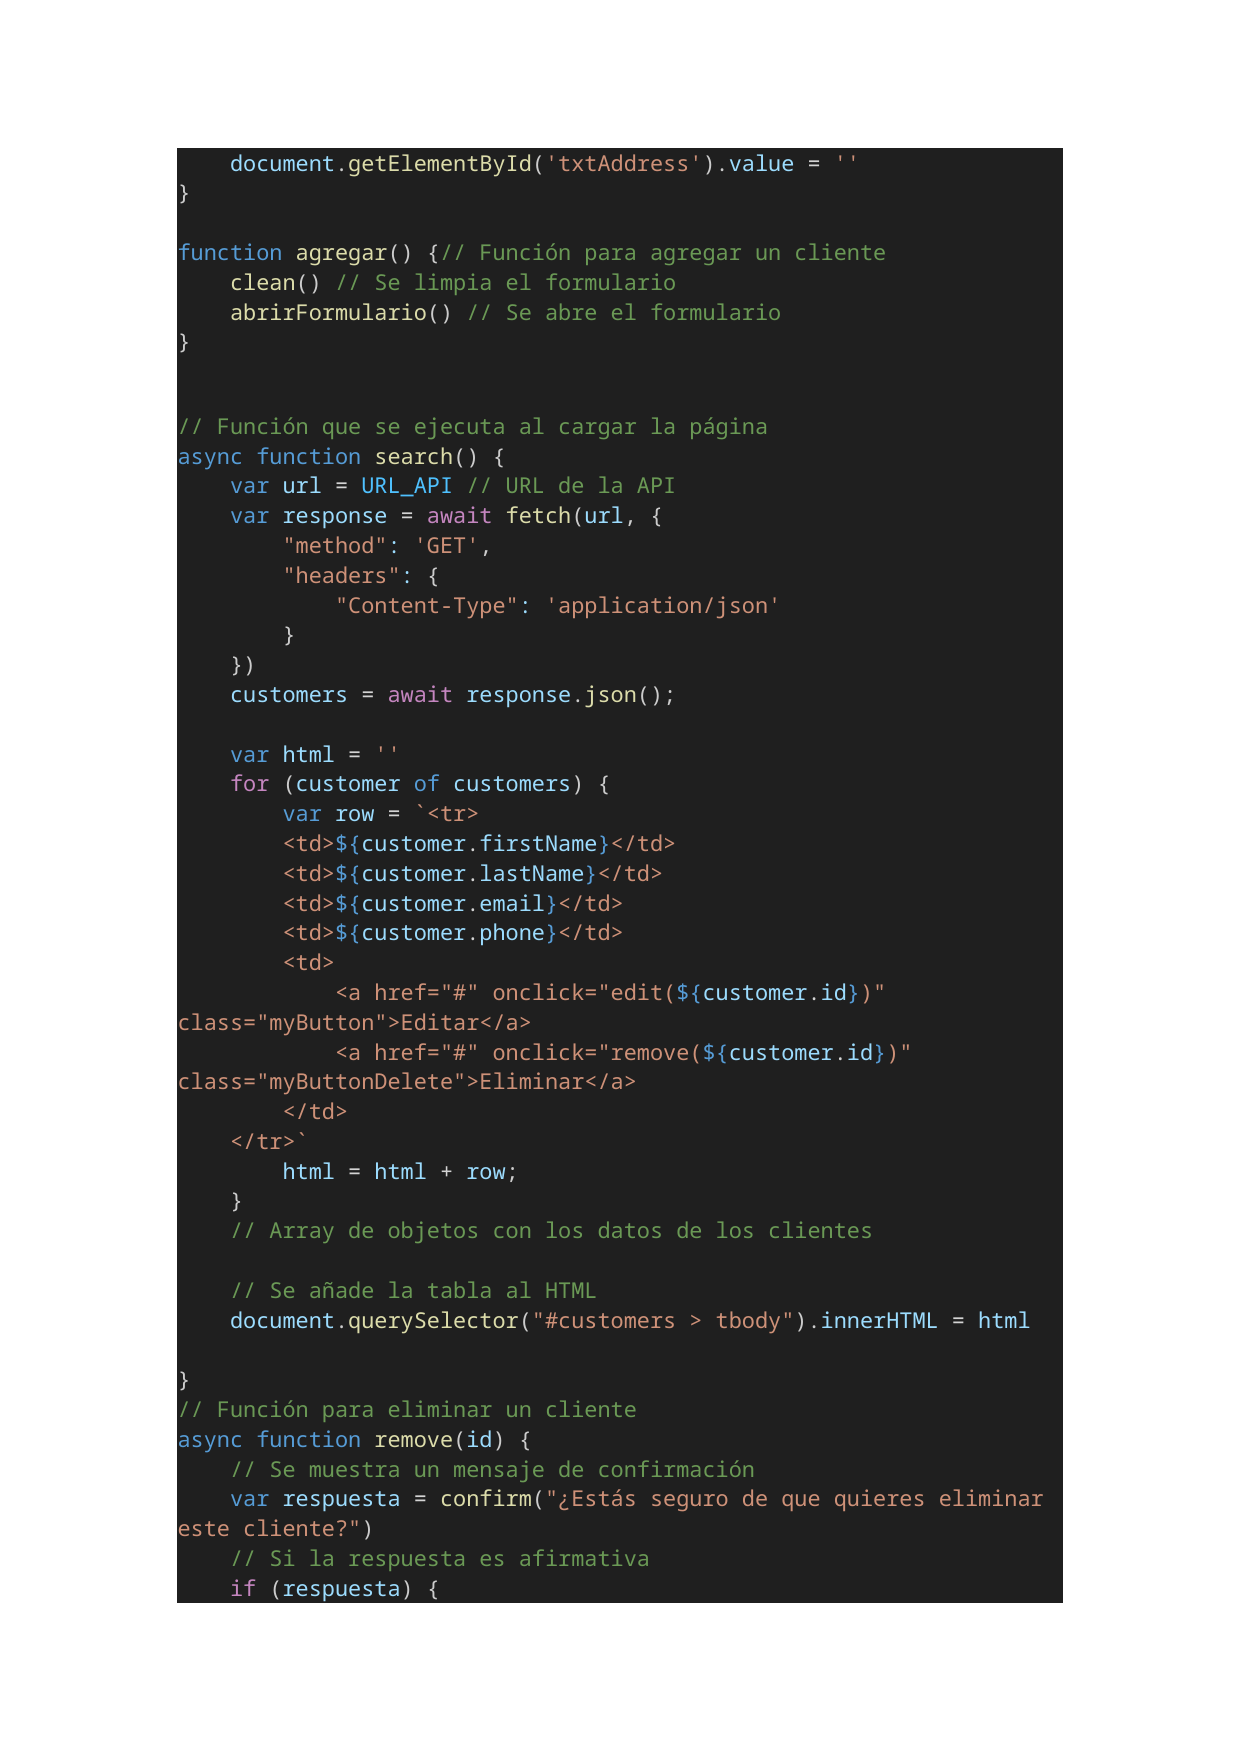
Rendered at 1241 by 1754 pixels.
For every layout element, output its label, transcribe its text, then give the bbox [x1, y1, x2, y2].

text // Función para eliminar un cliente [177, 1394, 1063, 1424]
text var respuesta = confirm("¿Estás seguro de que quieres eliminar este cliente?") [177, 1483, 1063, 1543]
text <td>${customer.email}</td> [177, 888, 1063, 917]
text "headers": { [177, 560, 1063, 590]
text <td>${customer.lastName}</td> [177, 858, 1063, 888]
text // Se añade la tabla al HTML [177, 1275, 1063, 1305]
text // Si la respuesta es afirmativa [177, 1543, 1063, 1573]
text document.getElementById('txtAddress').value = '' [177, 148, 1063, 177]
text <td>${customer.firstName}</td> [177, 828, 1063, 858]
text // Array de objetos con los datos de los clientes [177, 1215, 1063, 1245]
text html = html + row; [177, 1156, 1063, 1186]
text } [177, 1364, 1063, 1394]
text async function search() { [177, 441, 1063, 471]
text <td>${customer.phone}</td> [177, 917, 1063, 947]
text function agregar() {// Función para agregar un cliente [177, 237, 1063, 267]
text } [177, 177, 1063, 207]
text // Se muestra un mensaje de confirmación [177, 1454, 1063, 1483]
text abrirFormulario() // Se abre el formulario [177, 297, 1063, 326]
text var response = await fetch(url, { [177, 500, 1063, 530]
text "Content-Type": 'application/json' [177, 590, 1063, 619]
text var url = URL_API // URL de la API [177, 471, 1063, 500]
text </td> [177, 1096, 1063, 1126]
text } [177, 619, 1063, 649]
text <a href="#" onclick="remove(${customer.id})" class="myButtonDelete">Eliminar</a> [177, 1037, 1063, 1096]
text customers = await response.json(); [177, 679, 1063, 709]
text clean() // Se limpia el formulario [177, 267, 1063, 297]
text <a href="#" onclick="edit(${customer.id})" class="myButton">Editar</a> [177, 977, 1063, 1037]
text for (customer of customers) { [177, 768, 1063, 798]
text } [177, 1186, 1063, 1215]
text document.querySelector("#customers > tbody").innerHTML = html [177, 1305, 1063, 1334]
text </tr>` [177, 1126, 1063, 1156]
text }) [177, 649, 1063, 679]
text // Función que se ejecuta al cargar la página [177, 411, 1063, 441]
text async function remove(id) { [177, 1424, 1063, 1454]
text var html = '' [177, 739, 1063, 768]
text if (respuesta) { [177, 1573, 1063, 1603]
text <td> [177, 947, 1063, 977]
text "method": 'GET', [177, 530, 1063, 560]
text var row = `<tr> [177, 798, 1063, 828]
text } [177, 326, 1063, 356]
